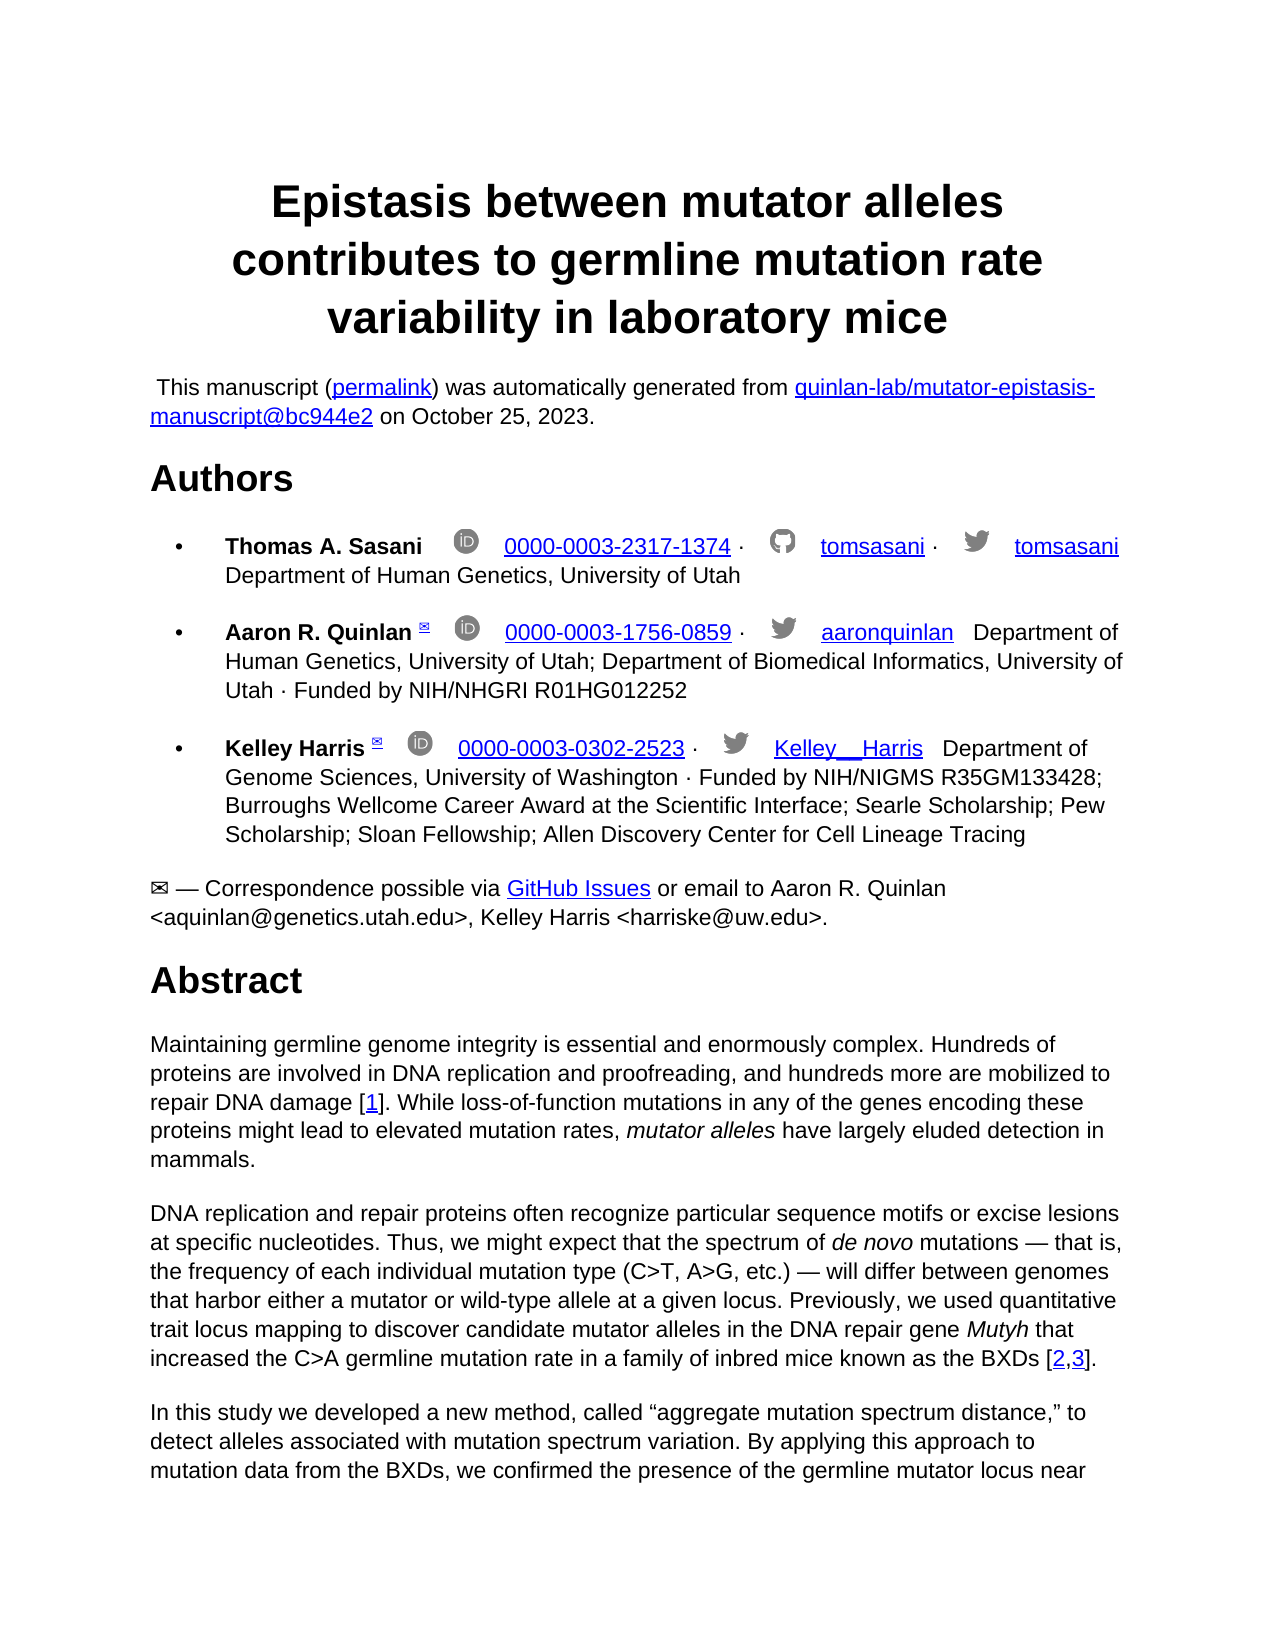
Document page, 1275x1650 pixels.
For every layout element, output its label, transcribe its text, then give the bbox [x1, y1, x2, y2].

picture [964, 529, 990, 554]
list Thomas A. Sasani 0000-0003-2317-1374 · tomsasani · tomsasani Department of Human Genetics, University of Utah [175, 529, 1125, 588]
picture [771, 615, 797, 641]
picture [770, 529, 796, 554]
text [150, 1399, 1125, 1483]
subtitle Authors [150, 457, 1125, 500]
picture [407, 731, 433, 756]
picture [453, 529, 479, 554]
list Kelley Harris ✉ 0000-0003-0302-2523 · Kelley__Harris Department of Genome Sciences, University of Washington · Funded by NIH/NIGMS R35GM133428; Burroughs Wellcome Career Award at the Scientific Interface; Searle Scholarship; Pew Scholarship; Sloan Fellowship; Allen Discovery Center for Cell Lineage Tracing [175, 731, 1125, 848]
picture [454, 615, 480, 641]
text This manuscript (permalink) was automatically generated from quinlan-lab/mutator-epistasis-manuscript@bc944e2 on October 25, 2023. [150, 374, 1125, 429]
text DNA replication and repair proteins often recognize particular sequence motifs or excise lesions at specific nucleotides. Thus, we might expect that the spectrum of de novo mutations — that is, the frequency of each individual mutation type (C>T, A>G, etc.) — will differ between genomes that harbor either a mutator or wild-type allele at a given locus. Previously, we used quantitative trait locus mapping to discover candidate mutator alleles in the DNA repair gene Mutyh that increased the C>A germline mutation rate in a family of inbred mice known as the BXDs [2,3]. [150, 1200, 1125, 1372]
subtitle Abstract [150, 958, 1125, 1001]
text ✉ — Correspondence possible via GitHub Issues or email to Aaron R. Quinlan <aquinlan@genetics.utah.edu>, Kelley Harris <harriske@uw.edu>. [150, 875, 1125, 931]
picture [723, 731, 749, 756]
list Aaron R. Quinlan ✉ 0000-0003-1756-0859 · aaronquinlan Department of Human Genetics, University of Utah; Department of Biomedical Informatics, University of Utah · Funded by NIH/NHGRI R01HG012252 [175, 616, 1125, 703]
title Epistasis between mutator alleles contributes to germline mutation rate variability in laboratory mice [150, 175, 1125, 343]
text Maintaining germline genome integrity is essential and enormously complex. Hundreds of proteins are involved in DNA replication and proofreading, and hundreds more are mobilized to repair DNA damage [1]. While loss-of-function mutations in any of the genes encoding these proteins might lead to elevated mutation rates, mutator alleles have largely eluded detection in mammals. [150, 1031, 1125, 1173]
